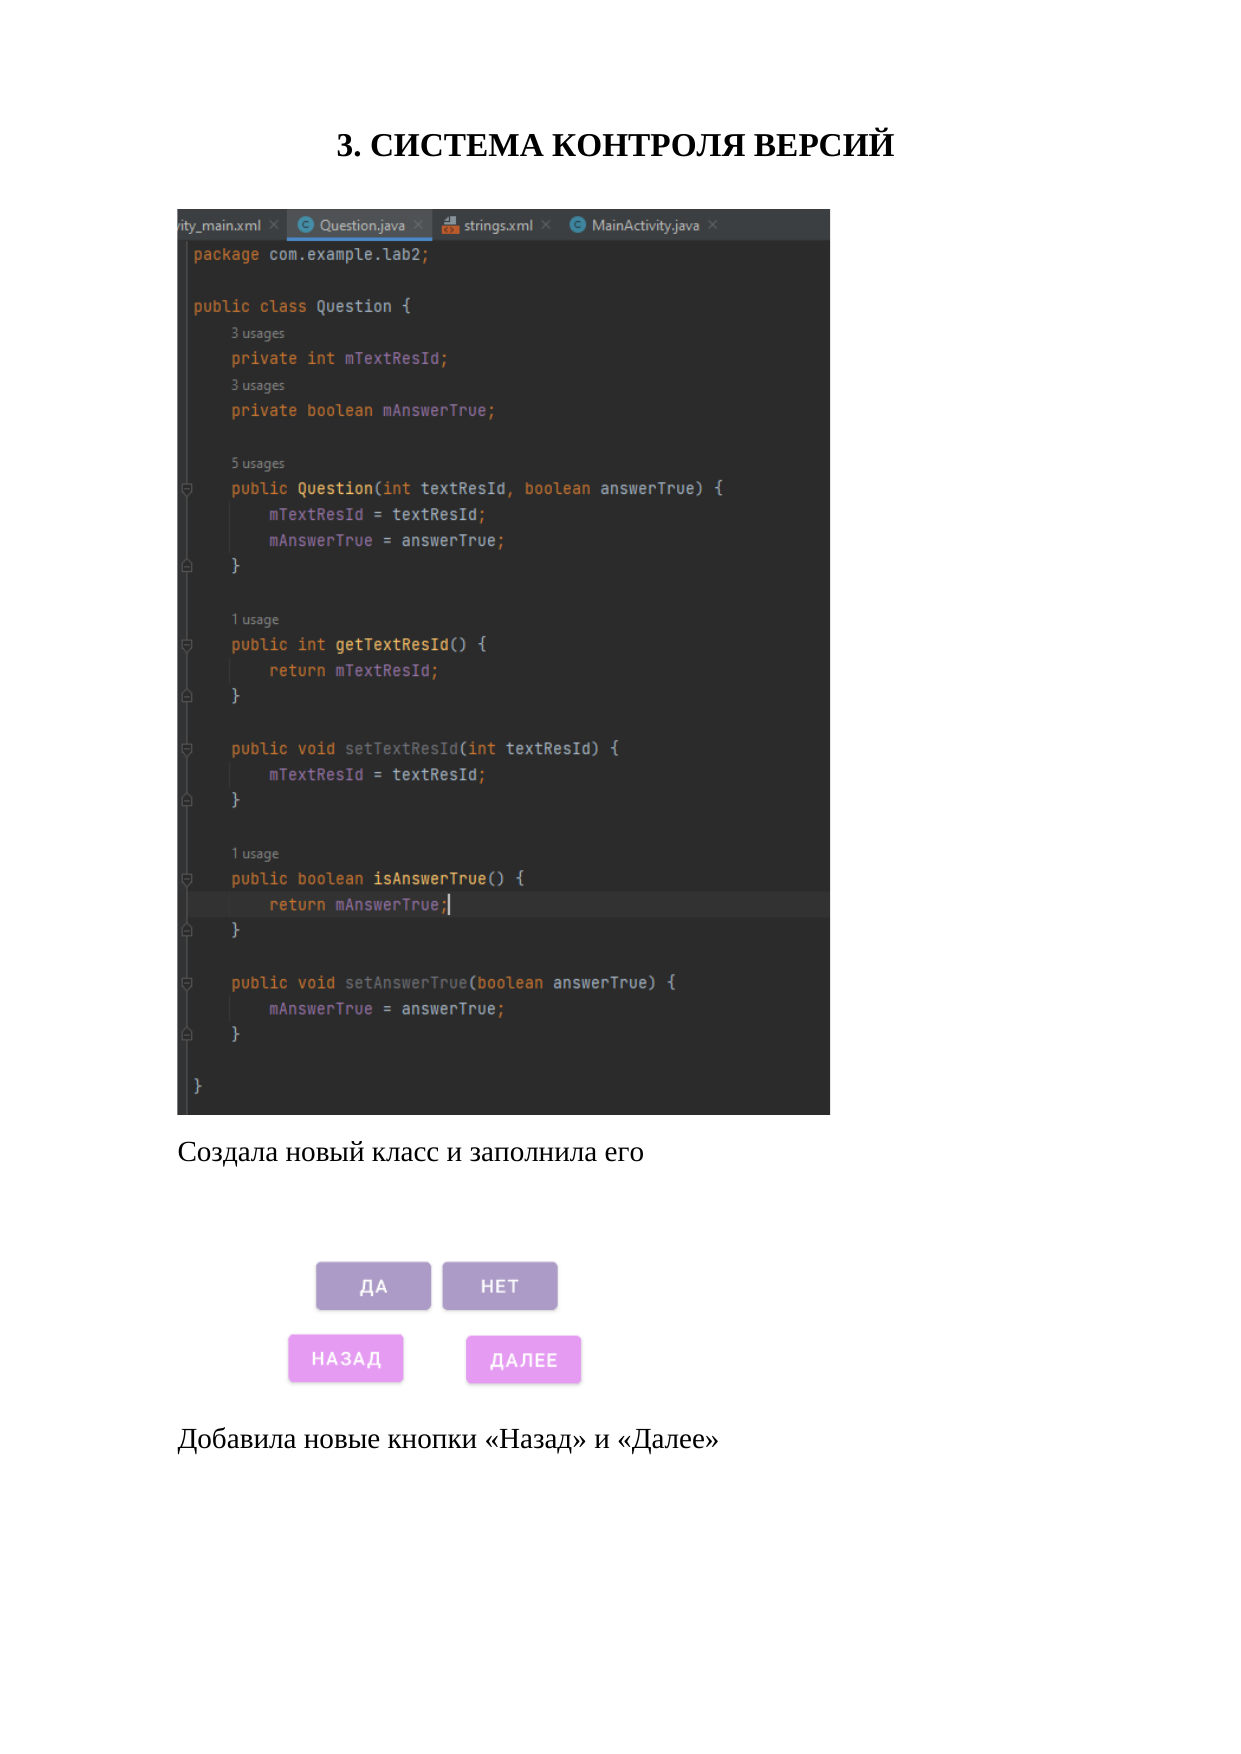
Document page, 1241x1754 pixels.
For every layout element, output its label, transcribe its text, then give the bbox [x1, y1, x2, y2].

subtitle 3. СИСТЕМА КОНТРОЛЯ ВЕРСИЙ [336, 126, 1152, 164]
text Создала новый класс и заполнила его [177, 1134, 1152, 1167]
picture [177, 1239, 710, 1402]
picture [177, 209, 831, 1115]
text Добавила новые кнопки «Назад» и «Далее» [177, 1421, 1152, 1454]
